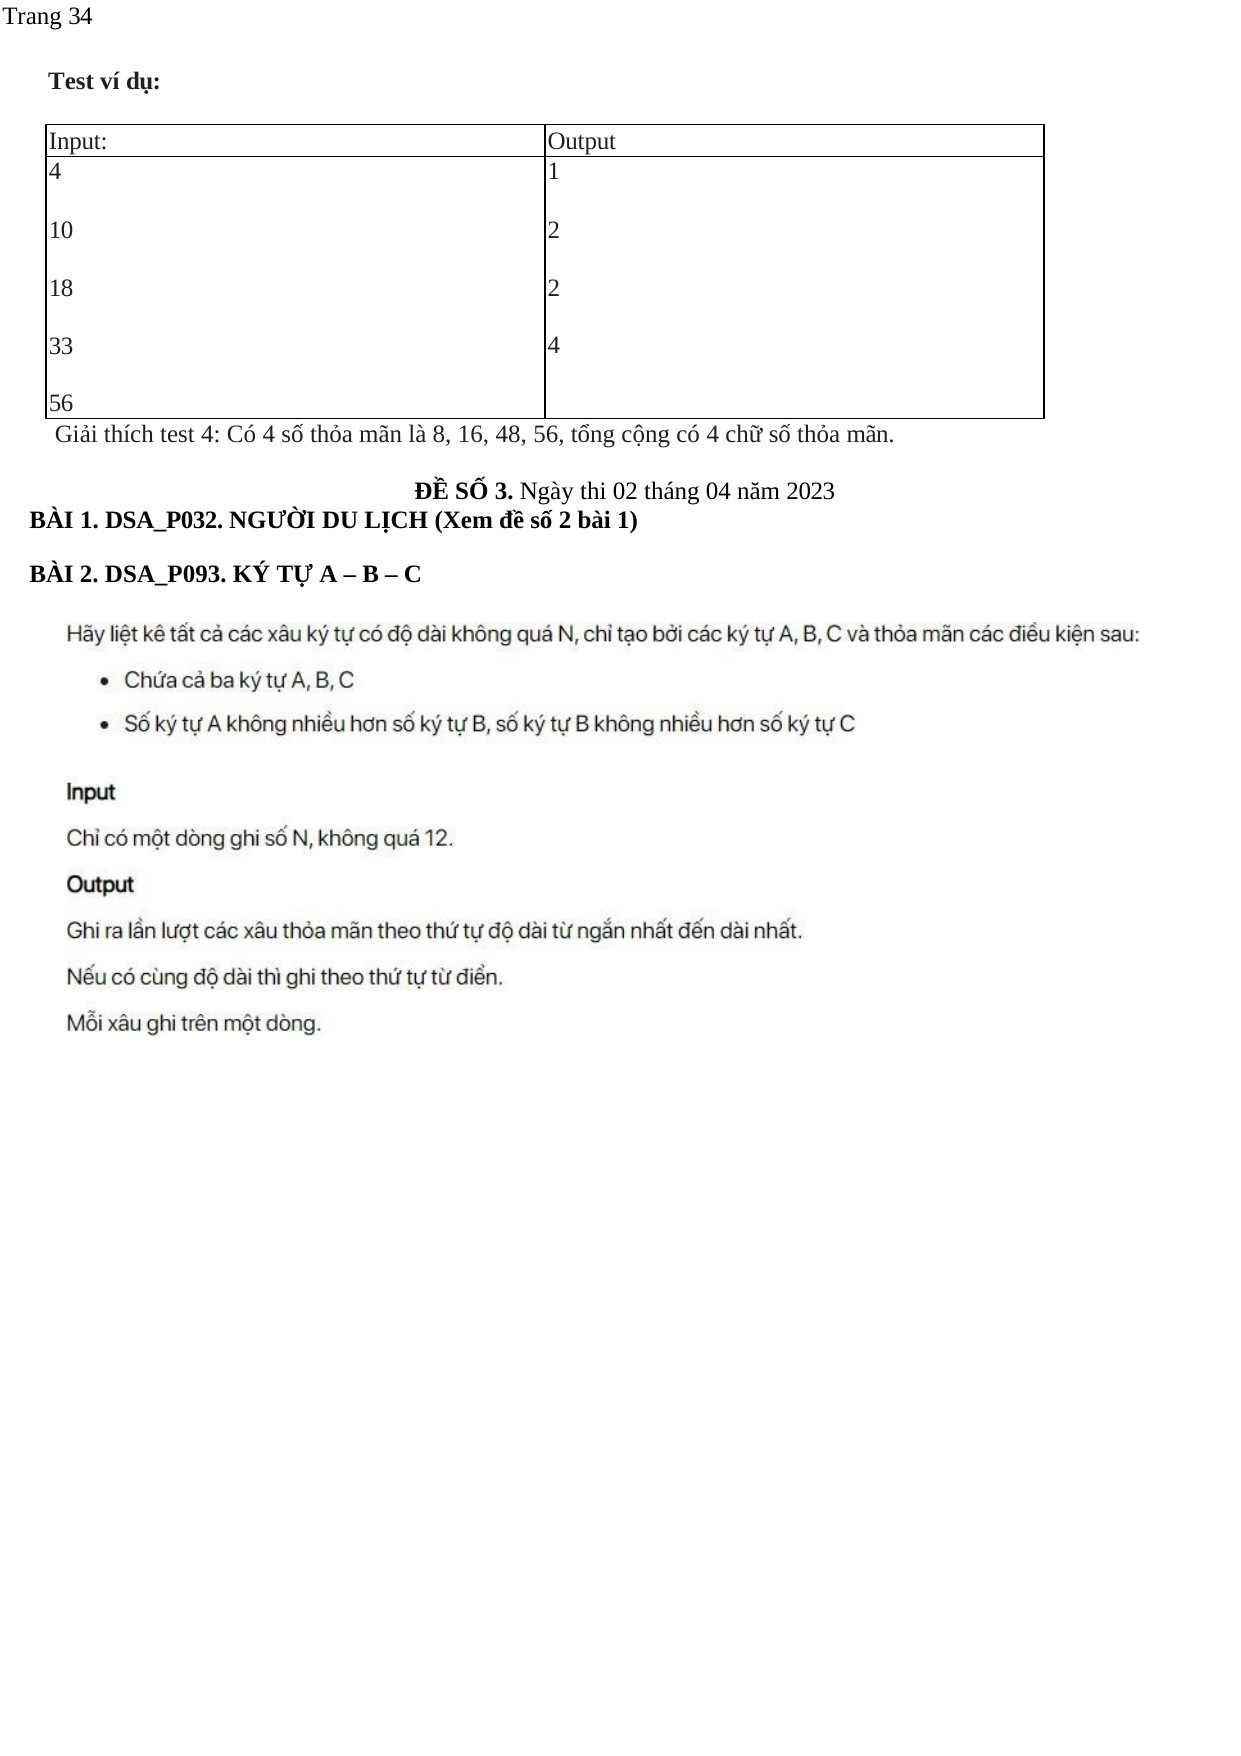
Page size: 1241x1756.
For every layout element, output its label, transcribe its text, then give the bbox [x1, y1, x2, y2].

text ĐỀ SỐ 3. Ngày thi 02 tháng 04 năm 2023 [75, 476, 1174, 505]
table_cell 4 10 18 33 56 [47, 157, 544, 418]
text Test ví dụ: [48, 66, 1226, 94]
text Giải thích test 4: Có 4 số thỏa mãn là 8, 16, 48, 56, tổng cộng có 4 chữ số thỏa mãn. [54, 419, 1226, 448]
table_cell 1 2 2 4 [546, 157, 1043, 418]
table_header Output [546, 125, 1043, 156]
picture [66, 622, 1140, 1036]
subtitle BÀI 1. DSA_P032. NGƯỜI DU LỊCH (Xem đề số 2 bài 1) [29, 505, 1226, 534]
subtitle BÀI 2. DSA_P093. KÝ TỰ A – B – C [29, 559, 1226, 588]
table_header Input: [47, 125, 544, 156]
